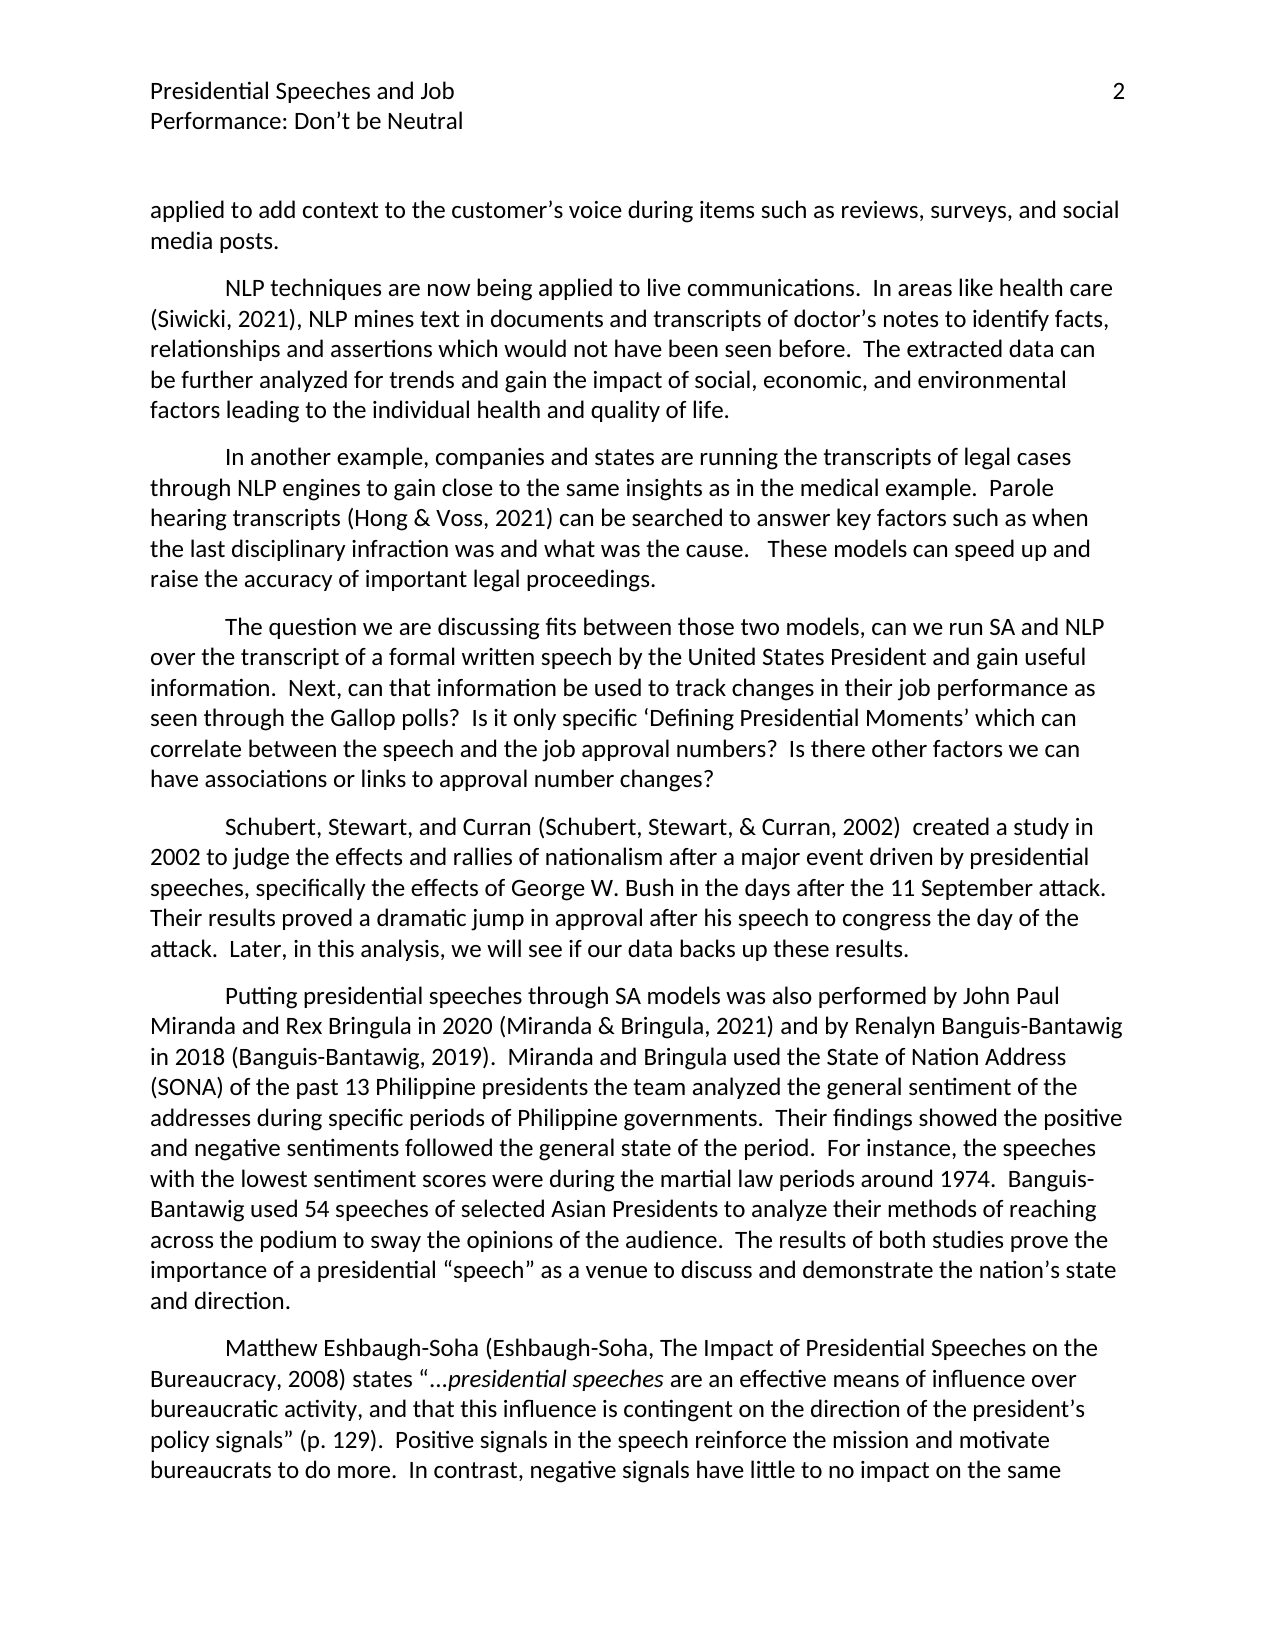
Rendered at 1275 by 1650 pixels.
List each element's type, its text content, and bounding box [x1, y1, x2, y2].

text NLP techniques are now being applied to live communications. In areas like health care, NLP mines text in documents and transcripts of doctor’s notes to identify facts, relationships and assertions which would not have been seen before. The extracted data can be further analyzed for trends and gain the impact of social, economic, and environmental factors leading to the individual health and quality of life. [150, 272, 1125, 425]
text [150, 1332, 1125, 1485]
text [150, 194, 1125, 256]
text Putting presidential speeches through SA models was also performed by John Paul Miranda and Rex Bringula in 2020 and by Renalyn Banguis-Bantawig in 2018. Miranda and Bringula used the State of Nation Address (SONA) of the past 13 Philippine presidents the team analyzed the general sentiment of the addresses during specific periods of Philippine governments. Their findings showed the positive and negative sentiments followed the general state of the period. For instance, the speeches with the lowest sentiment scores were during the martial law periods around 1974. Banguis-Bantawig used 54 speeches of selected Asian Presidents to analyze their methods of reaching across the podium to sway the opinions of the audience. The results of both studies prove the importance of a presidential “speech” as a venue to discuss and demonstrate the nation’s state and direction. [150, 980, 1125, 1316]
text In another example, companies and states are running the transcripts of legal cases through NLP engines to gain close to the same insights as in the medical example. Parole hearing transcripts can be searched to answer key factors such as when the last disciplinary infraction was and what was the cause. These models can speed up and raise the accuracy of important legal proceedings. [150, 442, 1125, 594]
text The question we are discussing fits between those two models, can we run SA and NLP over the transcript of a formal written speech by the United States President and gain useful information. Next, can that information be used to track changes in their job performance as seen through the Gallop polls? Is it only specific ‘Defining Presidential Moments’ which can correlate between the speech and the job approval numbers? Is there other factors we can have associations or links to approval number changes? [150, 611, 1125, 794]
text Schubert, Stewart, and Curran created a study in 2002 to judge the effects and rallies of nationalism after a major event driven by presidential speeches, specifically the effects of George W. Bush in the days after the 11 September attack. Their results proved a dramatic jump in approval after his speech to congress the day of the attack. Later, in this analysis, we will see if our data backs up these results. [150, 811, 1125, 963]
